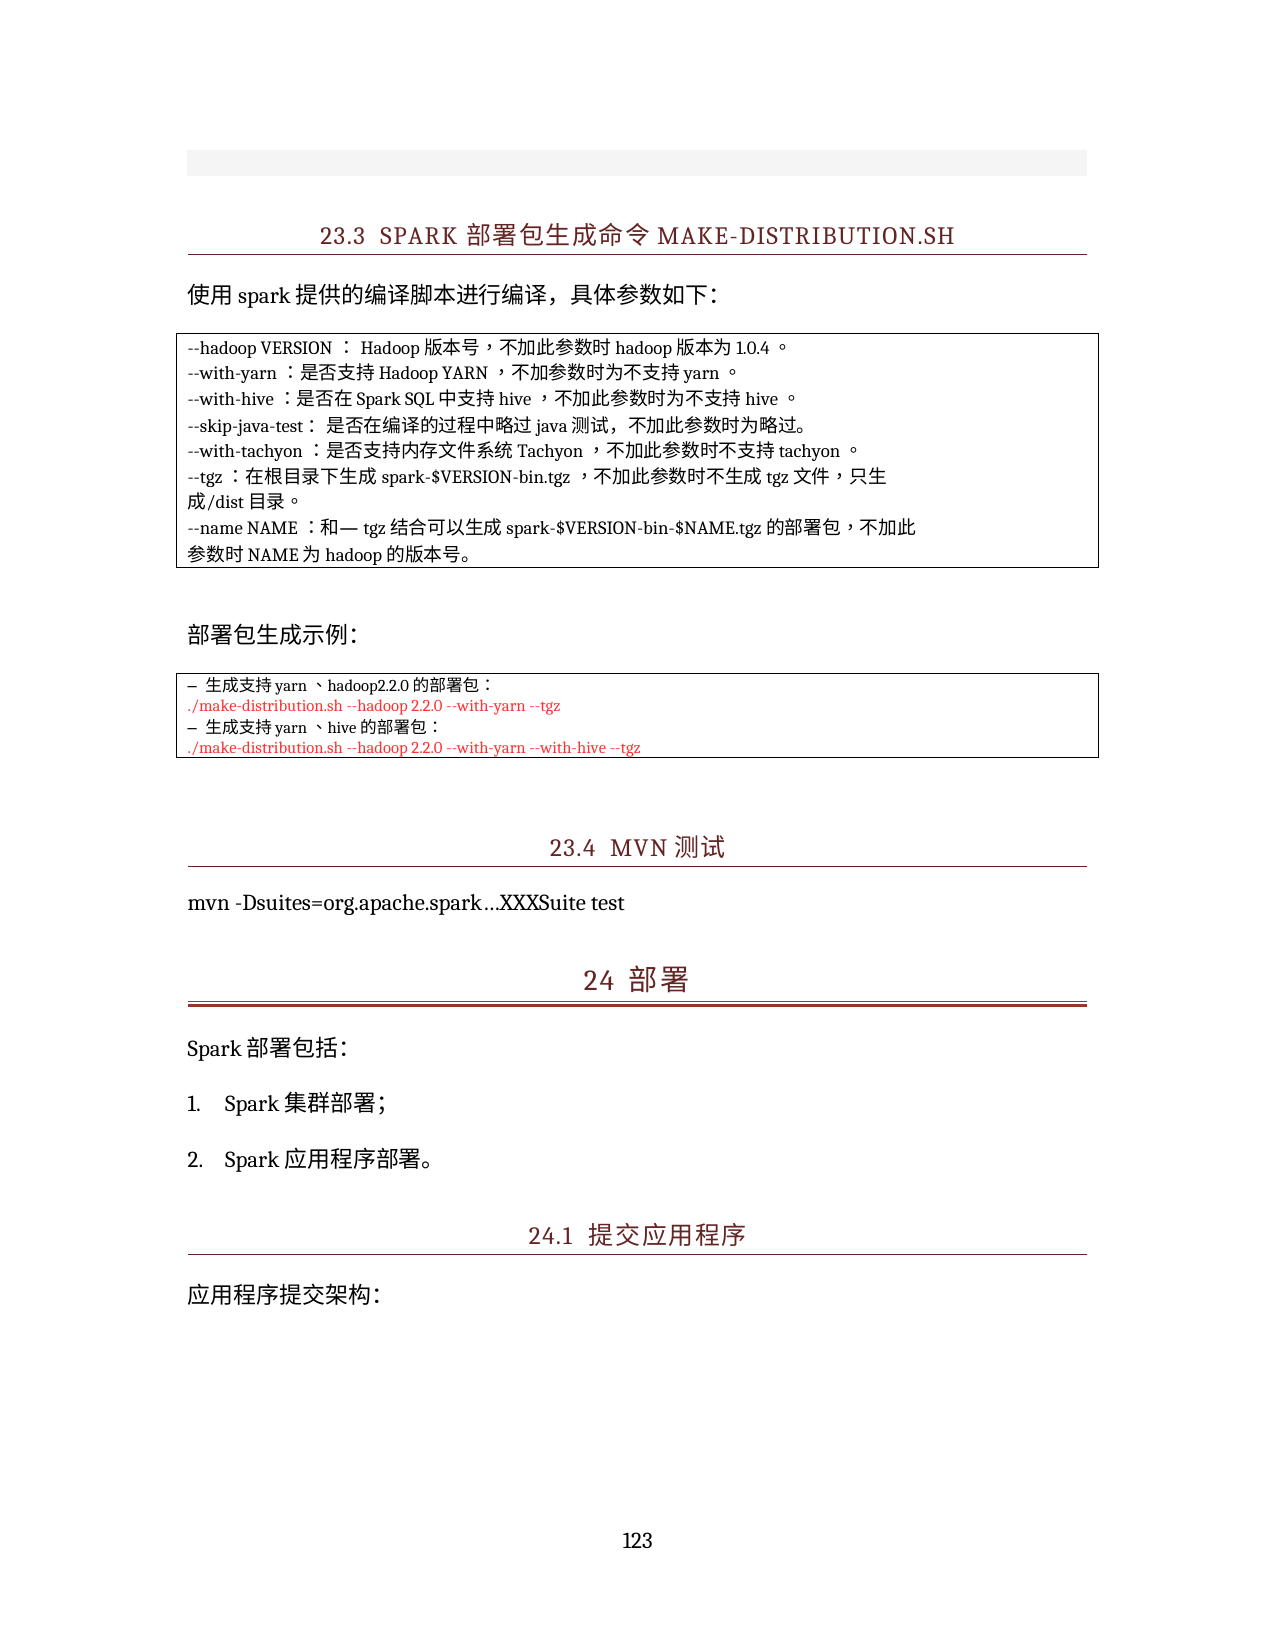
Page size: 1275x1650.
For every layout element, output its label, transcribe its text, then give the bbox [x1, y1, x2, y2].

text mvn -Dsuites=org.apache.spark…XXXSuite test [187, 889, 1087, 916]
text 使用spark提供的编译脚本进行编译，具体参数如下： [187, 277, 1087, 311]
text 部署包生成示例： [187, 617, 1087, 650]
subtitle Spark 部署包生成命令make-distribution.sh [187, 218, 1087, 255]
list Spark 集群部署； [187, 1085, 1087, 1118]
list Spark 应用程序部署。 [187, 1141, 1087, 1174]
text 应用程序提交架构： [187, 1277, 1087, 1311]
subtitle 部署 [187, 959, 1087, 1007]
table_header – 生成支持yarn 、hadoop2.2.0 的部署包： ./make-distribution.sh --hadoop 2.2.0 --with-yarn --tgz – 生成支持yarn 、hive 的部署包： ./make-distribution.sh --hadoop 2.2.0 --with-yarn --with-hive --tgz [177, 674, 1098, 757]
table_header --hadoop VERSION ： Hadoop 版本号，不加此参数时hadoop 版本为1.0.4 。 --with-yarn ：是否支持Hadoop YARN ，不加参数时为不支持yarn 。 --with-hive ：是否在Spark SQL 中支持hive ，不加此参数时为不支持hive 。 --skip-java-test ：是否在编译的过程中略过java 测试，不加此参数时为略过。 --with-tachyon ：是否支持内存文件系统Tachyon ，不加此参数时不支持tachyon 。 --tgz ：在根目录下生成 spark-$VERSION-bin.tgz ，不加此参数时不生成tgz 文件，只生 成/dist 目录。 --name NAME ：和— tgz 结合可以生成spark-$VERSION-bin-$NAME.tgz 的部署包，不加此 参数时NAME 为hadoop 的版本号。 [177, 334, 1098, 567]
subtitle 提交应用程序 [187, 1218, 1087, 1255]
subtitle Mvn测试 [187, 827, 1087, 867]
text Spark部署包括： [187, 1029, 1087, 1063]
